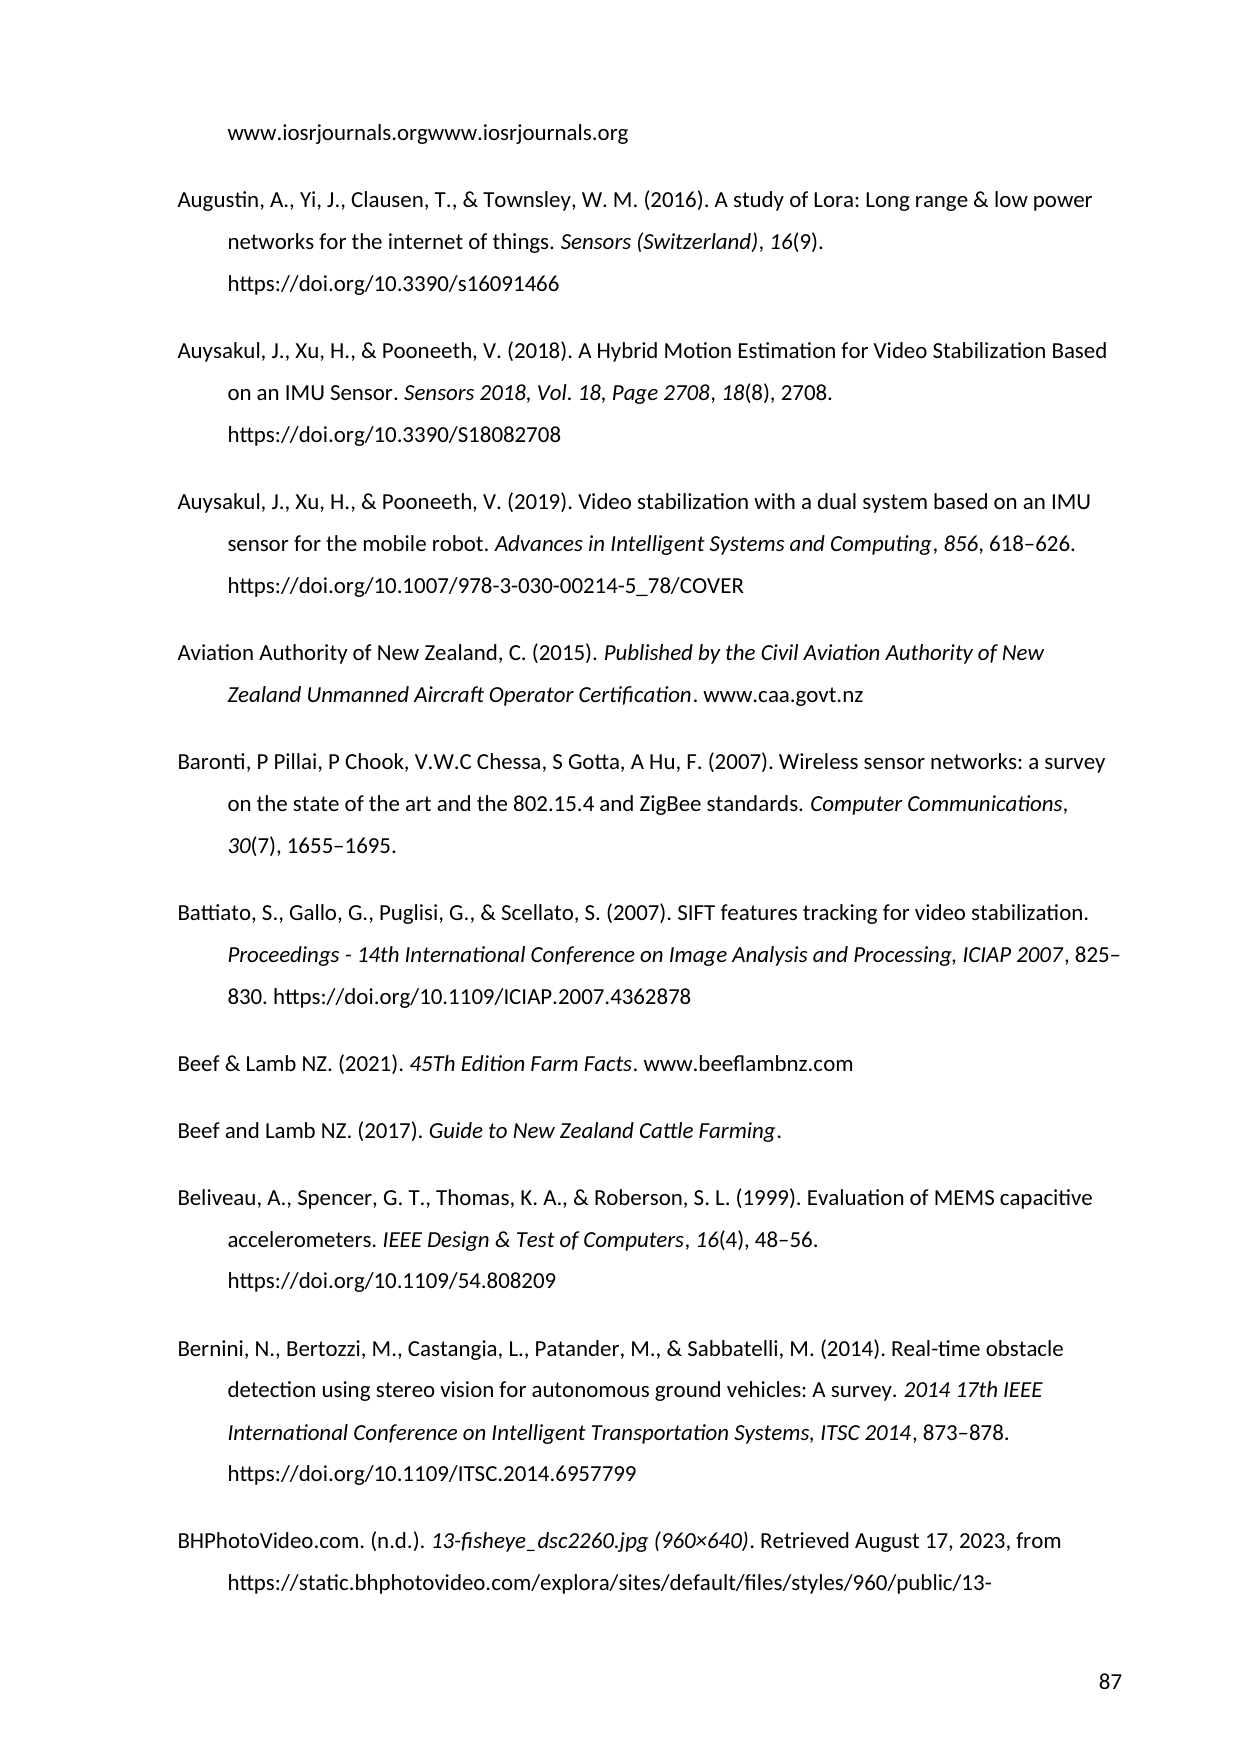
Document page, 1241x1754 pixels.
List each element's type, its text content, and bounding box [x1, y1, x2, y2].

text Beliveau, A., Spencer, G. T., Thomas, K. A., & Roberson, S. L. (1999). Evaluation of MEMS capacitive accelerometers. IEEE Design & Test of Computers, 16(4), 48–56. https://doi.org/10.1109/54.808209 [177, 1183, 1122, 1295]
text Beef and Lamb NZ. (2017). Guide to New Zealand Cattle Farming. [177, 1116, 1122, 1144]
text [177, 1527, 1122, 1597]
text Auysakul, J., Xu, H., & Pooneeth, V. (2019). Video stabilization with a dual system based on an IMU sensor for the mobile robot. Advances in Intelligent Systems and Computing, 856, 618–626. https://doi.org/10.1007/978-3-030-00214-5_78/COVER [177, 487, 1122, 599]
text Augustin, A., Yi, J., Clausen, T., & Townsley, W. M. (2016). A study of Lora: Long range & low power networks for the internet of things. Sensors (Switzerland), 16(9). https://doi.org/10.3390/s16091466 [177, 185, 1122, 297]
text Auysakul, J., Xu, H., & Pooneeth, V. (2018). A Hybrid Motion Estimation for Video Stabilization Based on an IMU Sensor. Sensors 2018, Vol. 18, Page 2708, 18(8), 2708. https://doi.org/10.3390/S18082708 [177, 336, 1122, 448]
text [177, 118, 1122, 146]
text Battiato, S., Gallo, G., Puglisi, G., & Scellato, S. (2007). SIFT features tracking for video stabilization. Proceedings - 14th International Conference on Image Analysis and Processing, ICIAP 2007, 825–830. https://doi.org/10.1109/ICIAP.2007.4362878 [177, 898, 1122, 1010]
text Aviation Authority of New Zealand, C. (2015). Published by the Civil Aviation Authority of New Zealand Unmanned Aircraft Operator Certification. www.caa.govt.nz [177, 638, 1122, 708]
text Beef & Lamb NZ. (2021). 45Th Edition Farm Facts. www.beeflambnz.com [177, 1049, 1122, 1077]
text Bernini, N., Bertozzi, M., Castangia, L., Patander, M., & Sabbatelli, M. (2014). Real-time obstacle detection using stereo vision for autonomous ground vehicles: A survey. 2014 17th IEEE International Conference on Intelligent Transportation Systems, ITSC 2014, 873–878. https://doi.org/10.1109/ITSC.2014.6957799 [177, 1334, 1122, 1488]
text Baronti, P Pillai, P Chook, V.W.C Chessa, S Gotta, A Hu, F. (2007). Wireless sensor networks: a survey on the state of the art and the 802.15.4 and ZigBee standards. Computer Communications, 30(7), 1655–1695. [177, 747, 1122, 859]
